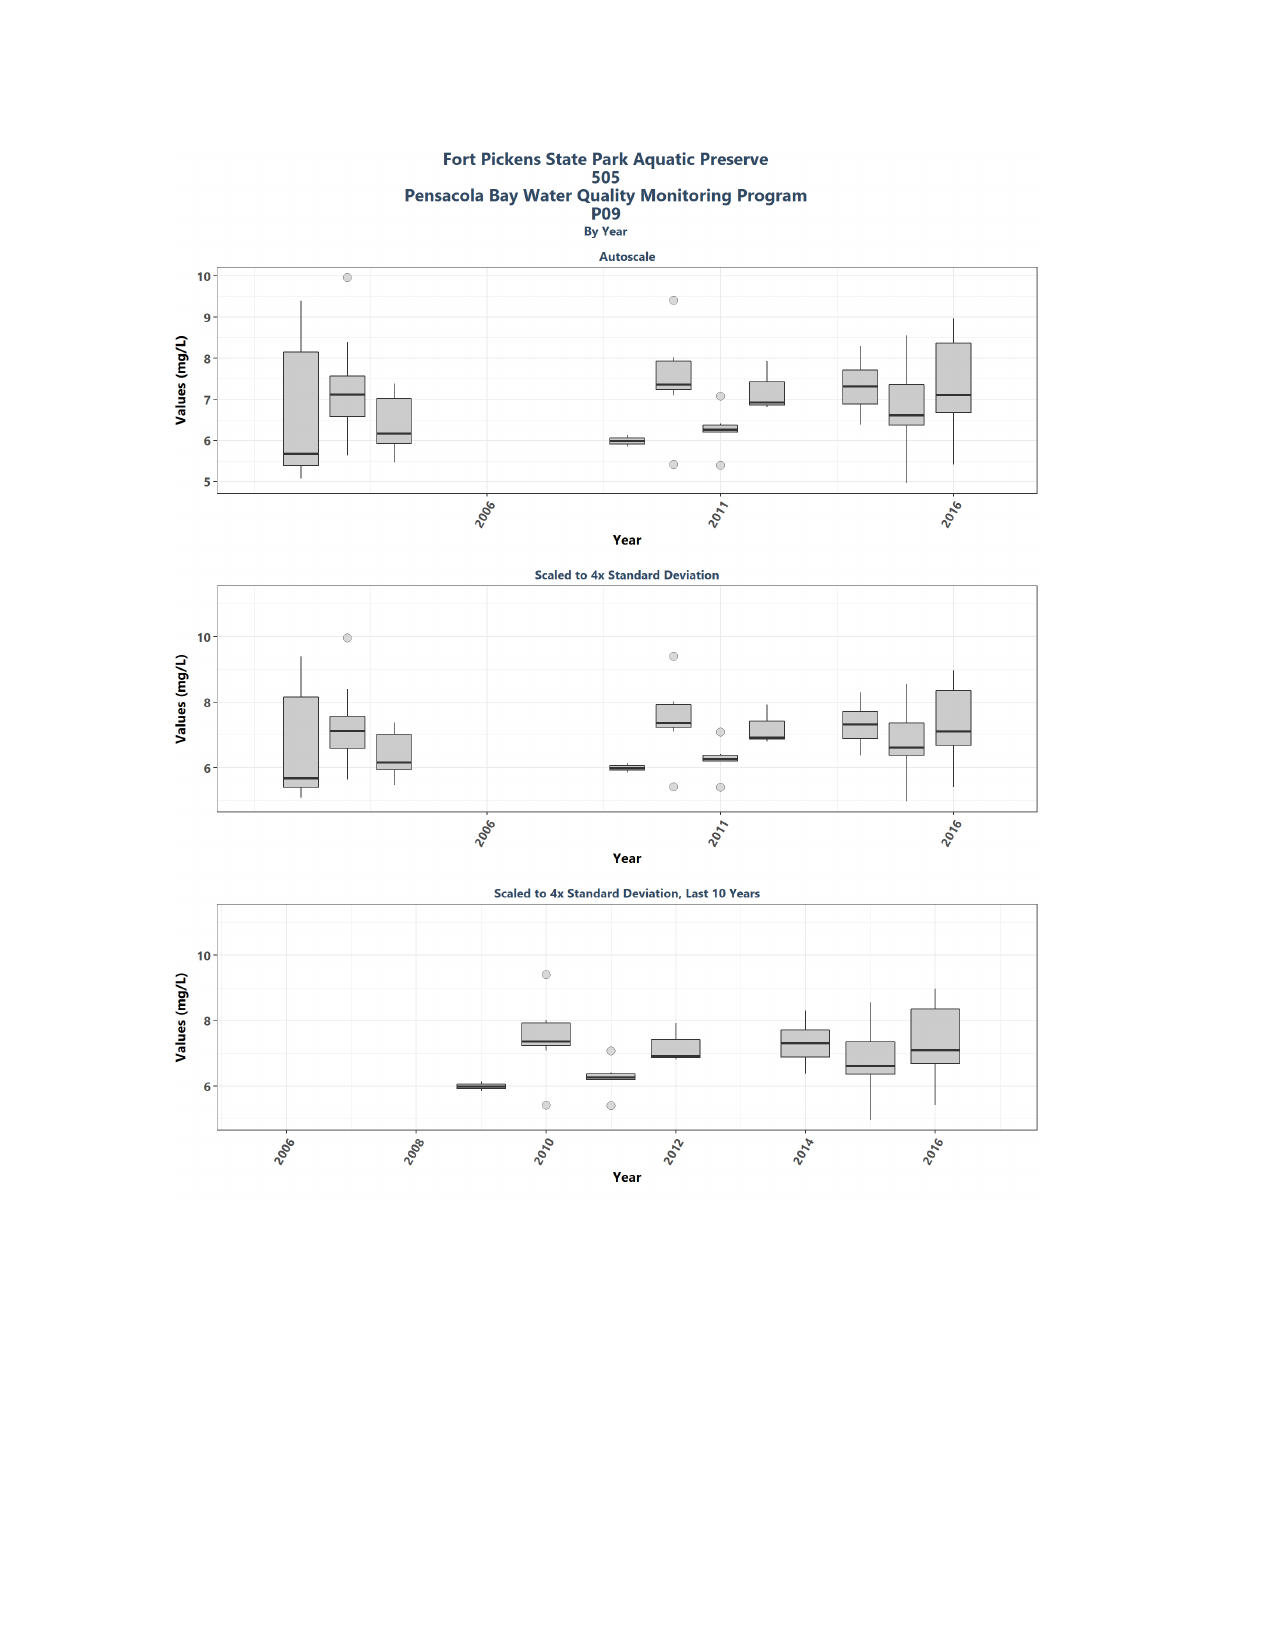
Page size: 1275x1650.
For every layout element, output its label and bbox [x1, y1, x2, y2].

picture [168, 150, 1044, 1200]
